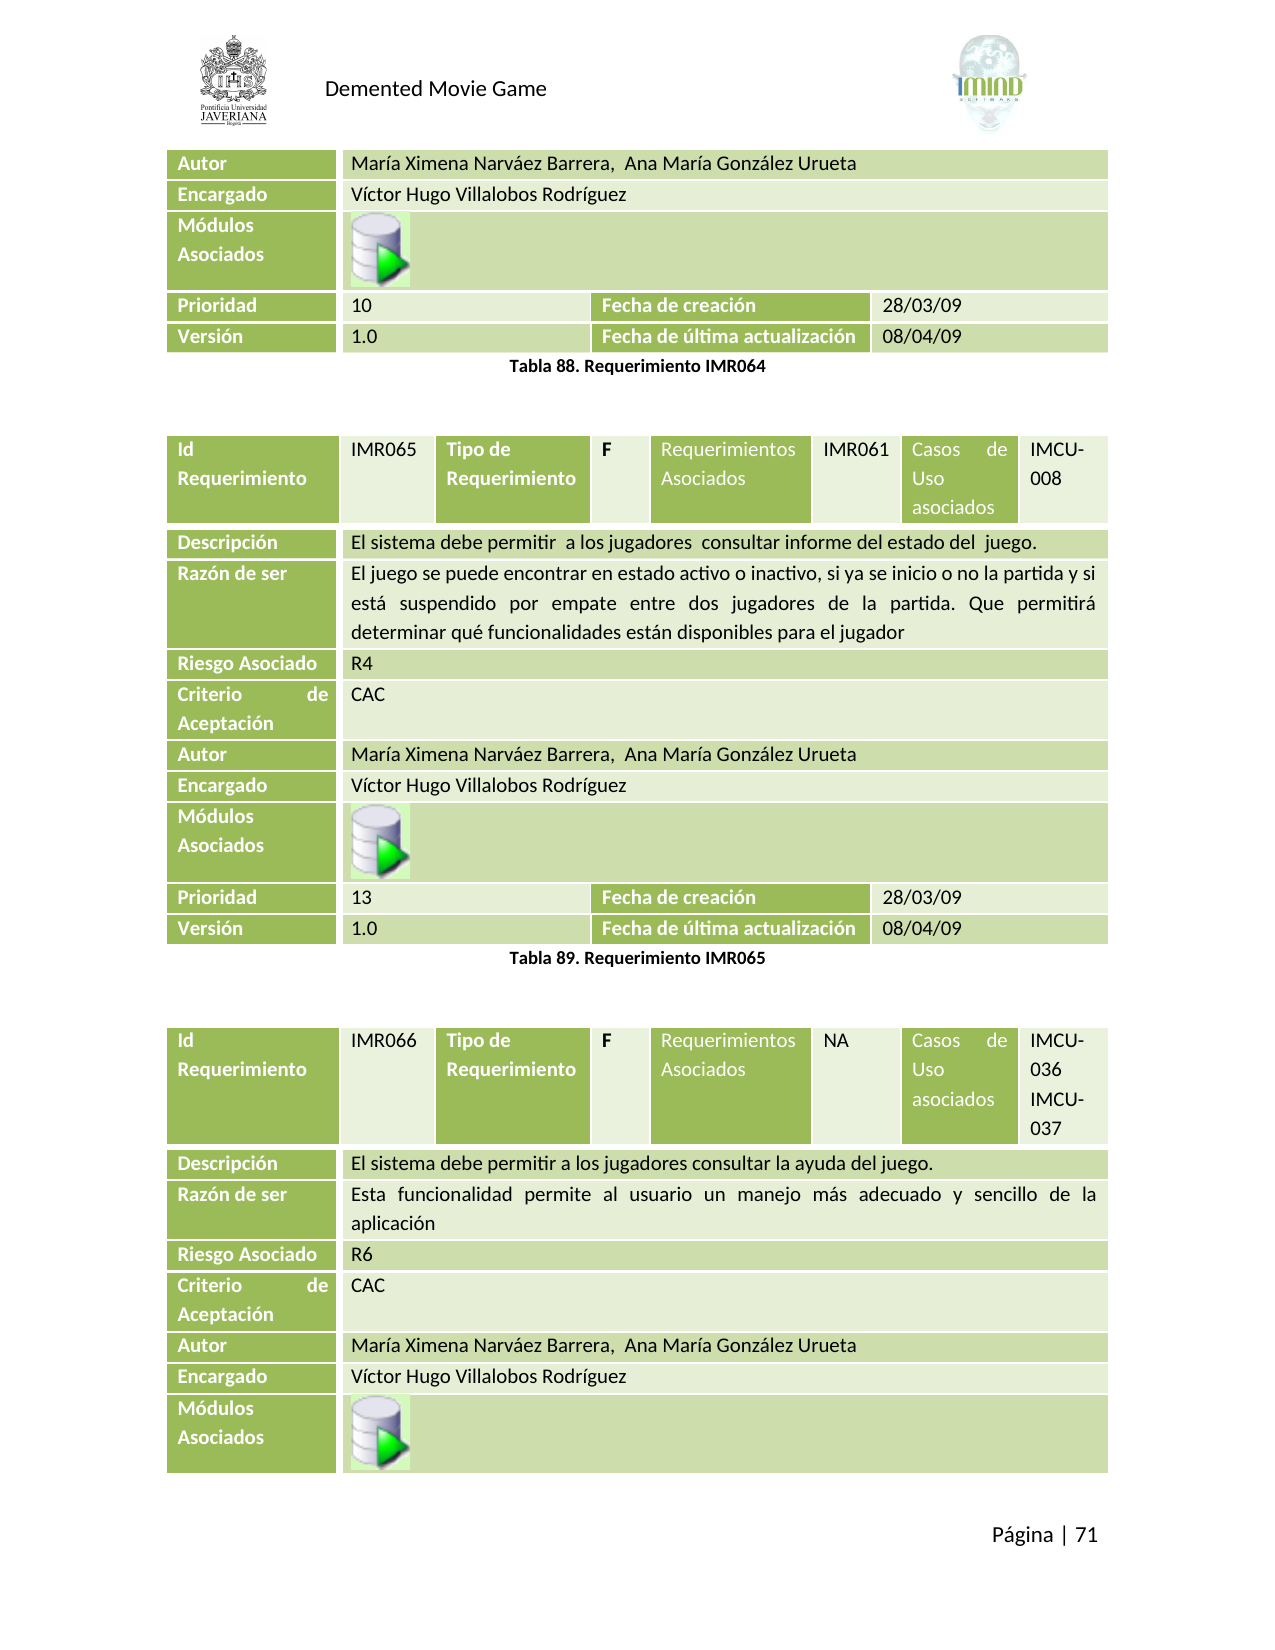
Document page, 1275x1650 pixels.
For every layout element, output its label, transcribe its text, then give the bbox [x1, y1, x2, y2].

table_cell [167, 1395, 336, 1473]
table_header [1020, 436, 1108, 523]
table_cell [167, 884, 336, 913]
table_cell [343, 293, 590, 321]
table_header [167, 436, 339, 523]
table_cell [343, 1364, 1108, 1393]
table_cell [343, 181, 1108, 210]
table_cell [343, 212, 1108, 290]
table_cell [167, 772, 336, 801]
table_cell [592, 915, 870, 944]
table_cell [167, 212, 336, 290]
picture [350, 1394, 411, 1470]
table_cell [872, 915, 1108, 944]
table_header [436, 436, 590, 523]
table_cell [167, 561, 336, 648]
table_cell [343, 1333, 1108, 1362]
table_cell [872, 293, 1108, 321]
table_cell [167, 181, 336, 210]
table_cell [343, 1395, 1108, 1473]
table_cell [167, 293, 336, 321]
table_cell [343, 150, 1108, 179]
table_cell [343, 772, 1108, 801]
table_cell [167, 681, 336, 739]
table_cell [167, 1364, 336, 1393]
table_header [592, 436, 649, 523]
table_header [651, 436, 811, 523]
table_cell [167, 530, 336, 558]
picture [200, 35, 267, 126]
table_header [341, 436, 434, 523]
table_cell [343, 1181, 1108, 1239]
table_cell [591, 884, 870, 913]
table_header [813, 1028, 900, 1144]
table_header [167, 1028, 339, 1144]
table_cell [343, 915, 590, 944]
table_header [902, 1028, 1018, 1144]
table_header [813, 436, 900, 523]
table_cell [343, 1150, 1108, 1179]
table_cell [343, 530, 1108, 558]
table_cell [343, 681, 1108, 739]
picture [350, 803, 411, 879]
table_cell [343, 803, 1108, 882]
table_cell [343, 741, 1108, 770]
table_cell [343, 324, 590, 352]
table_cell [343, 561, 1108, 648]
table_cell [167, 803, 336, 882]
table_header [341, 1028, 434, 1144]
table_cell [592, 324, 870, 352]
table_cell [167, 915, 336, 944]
text Tabla 89. Requerimiento IMR065 [177, 946, 1098, 969]
text Tabla 88. Requerimiento IMR064 [177, 355, 1098, 377]
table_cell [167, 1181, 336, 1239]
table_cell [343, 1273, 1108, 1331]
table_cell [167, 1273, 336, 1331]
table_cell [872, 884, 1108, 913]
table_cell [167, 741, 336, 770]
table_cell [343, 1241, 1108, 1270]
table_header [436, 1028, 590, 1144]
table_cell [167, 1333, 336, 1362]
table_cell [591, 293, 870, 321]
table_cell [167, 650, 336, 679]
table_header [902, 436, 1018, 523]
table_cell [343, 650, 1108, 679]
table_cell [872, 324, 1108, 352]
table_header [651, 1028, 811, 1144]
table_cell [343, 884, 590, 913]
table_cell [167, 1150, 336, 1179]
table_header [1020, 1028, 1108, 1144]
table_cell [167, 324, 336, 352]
picture [350, 211, 411, 287]
picture [951, 35, 1033, 138]
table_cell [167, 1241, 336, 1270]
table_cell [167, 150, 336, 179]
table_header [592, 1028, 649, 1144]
